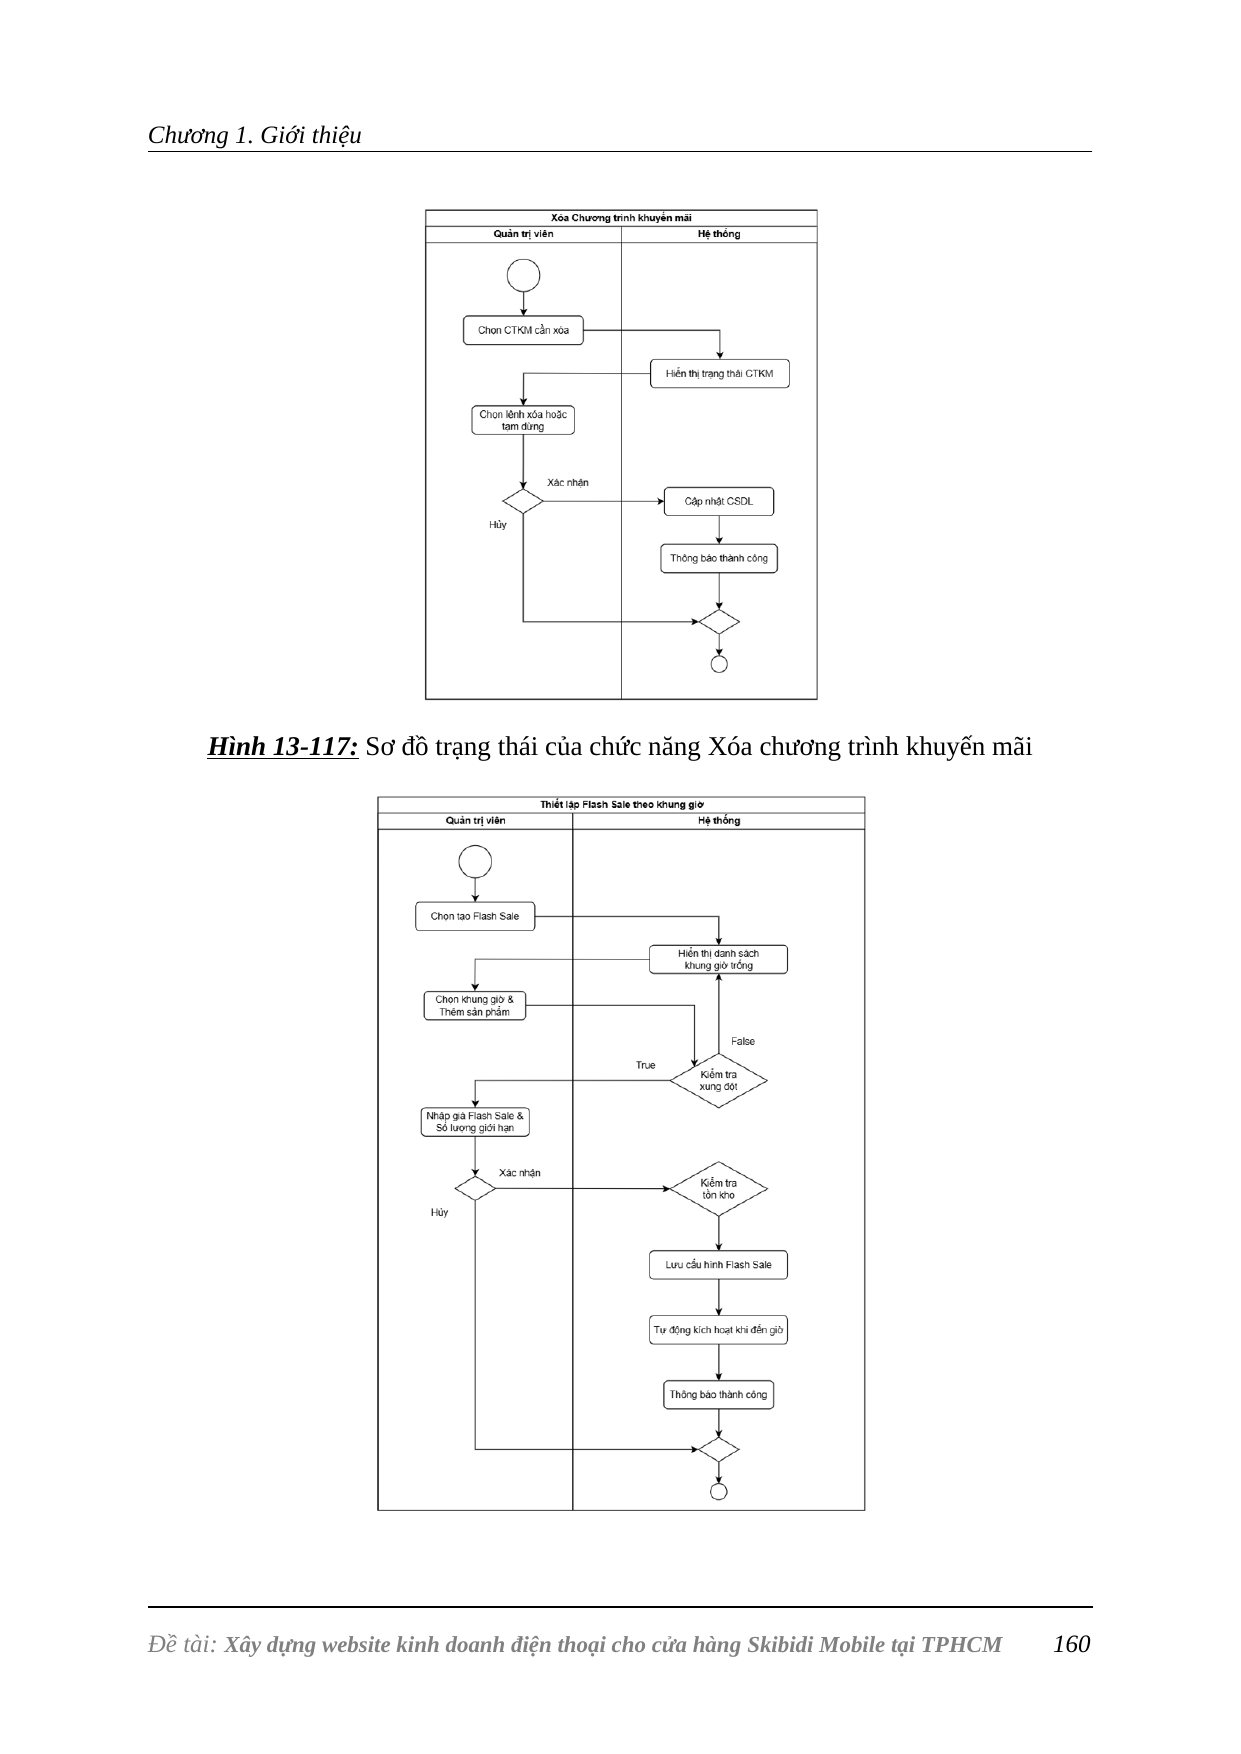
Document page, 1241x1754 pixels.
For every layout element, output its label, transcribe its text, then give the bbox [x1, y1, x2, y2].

picture [421, 206, 820, 703]
picture [371, 789, 869, 1515]
